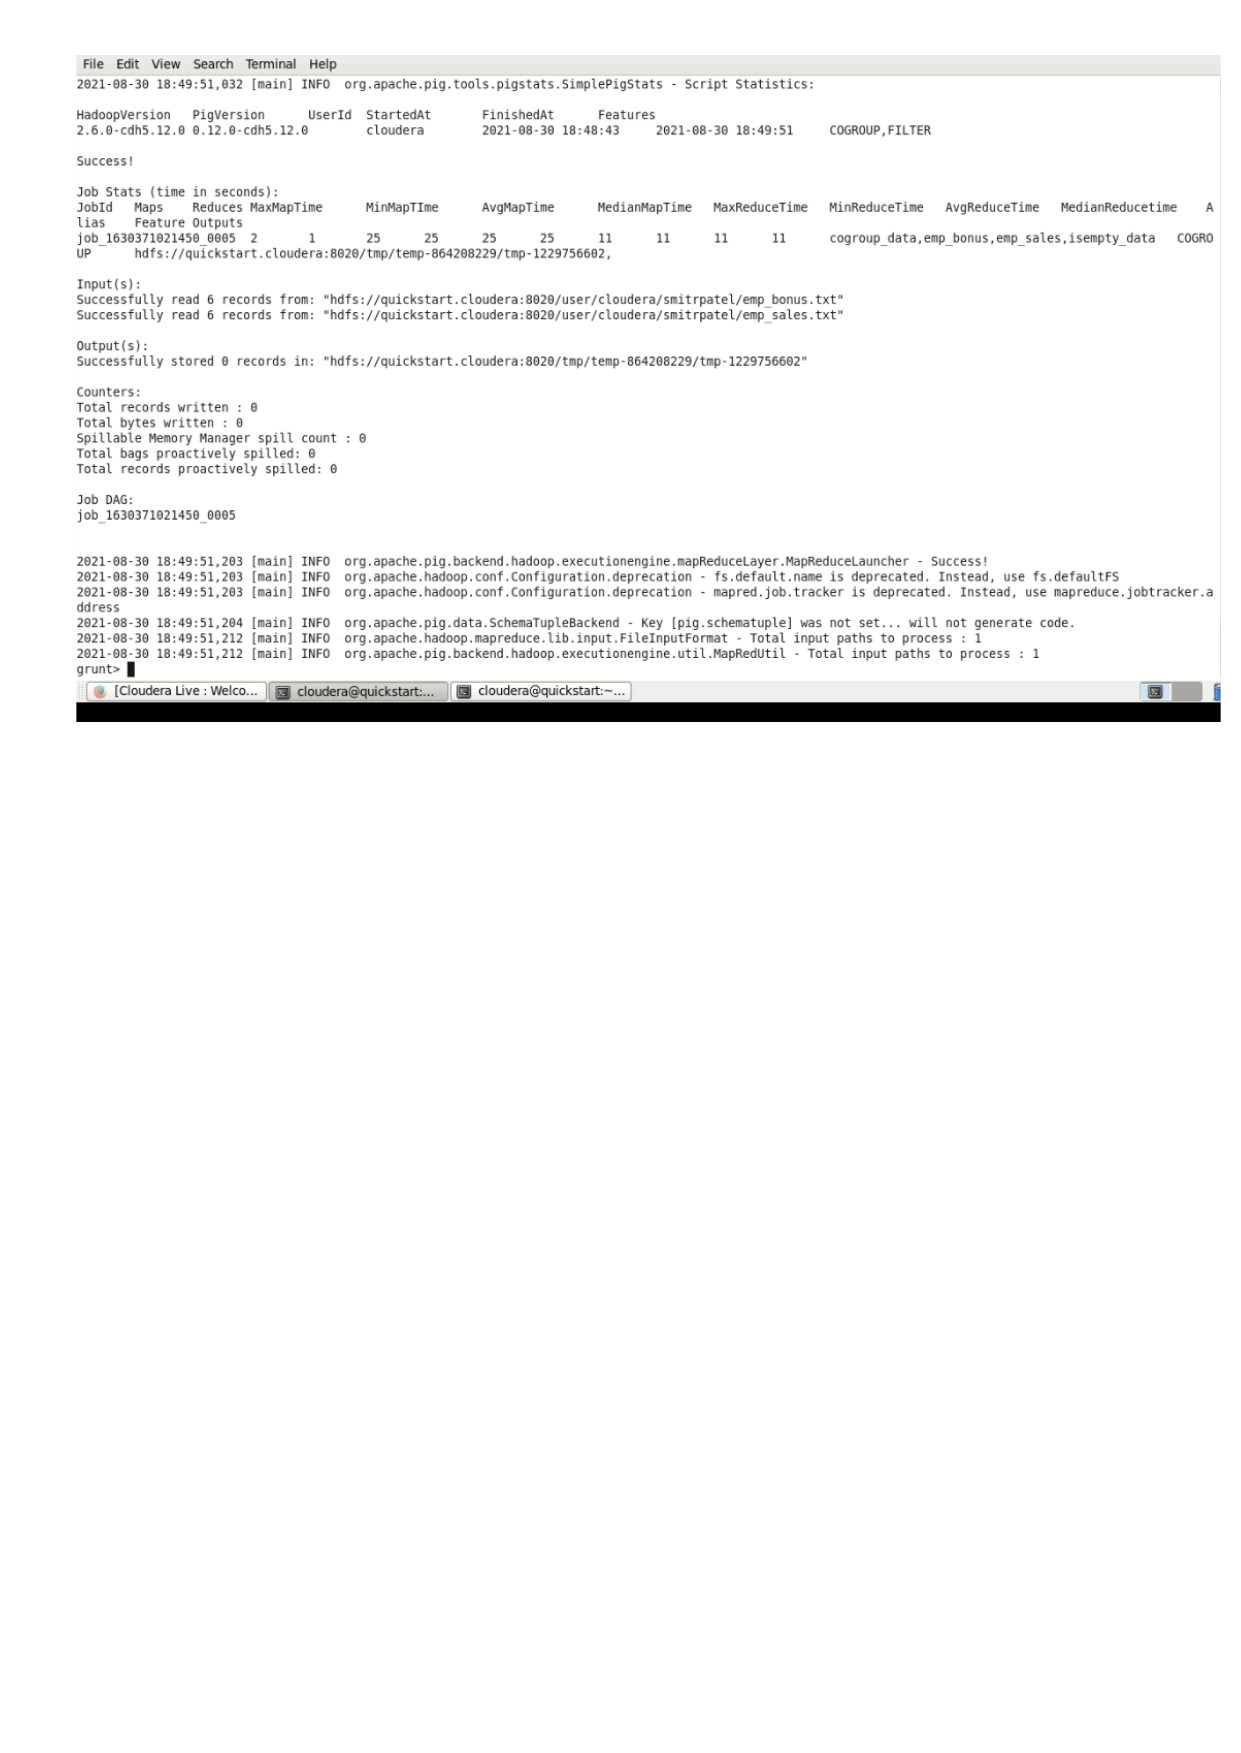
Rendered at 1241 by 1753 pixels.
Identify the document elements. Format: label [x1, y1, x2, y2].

picture [76, 55, 1221, 722]
